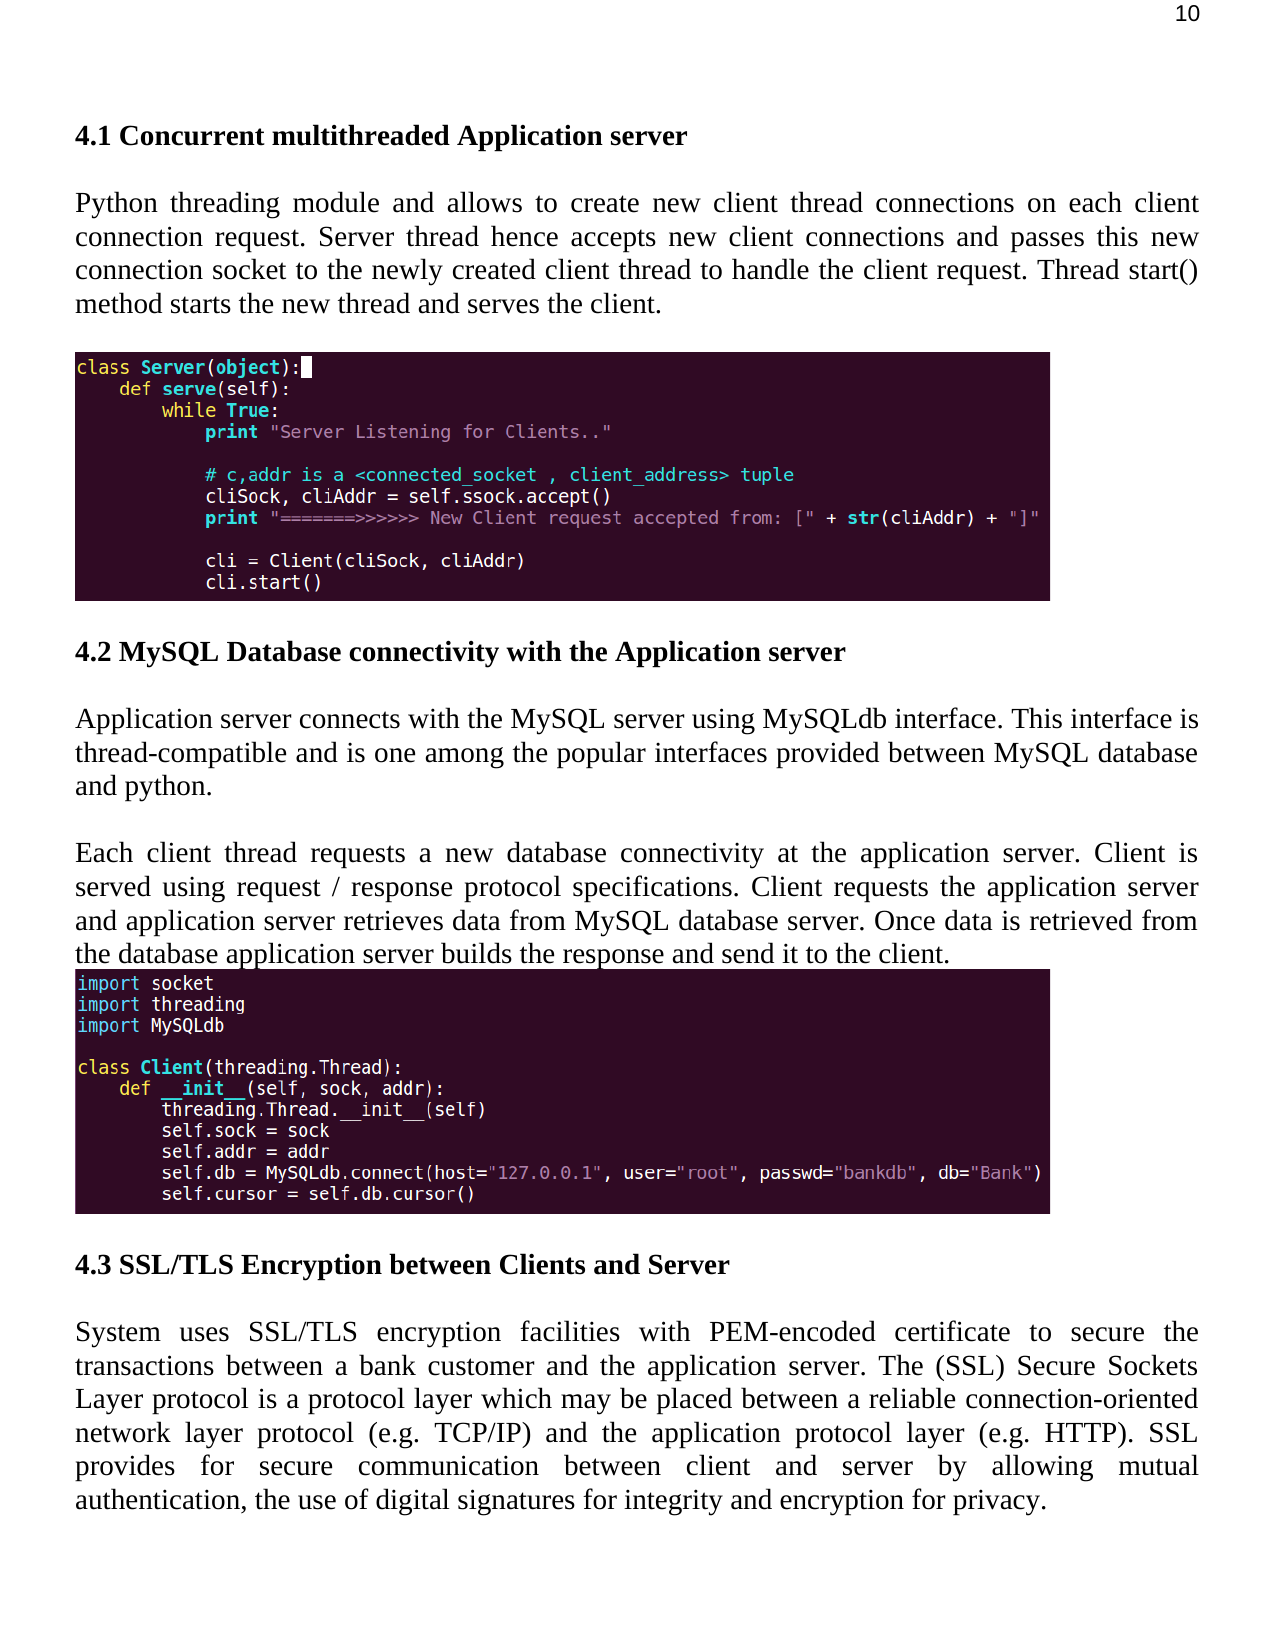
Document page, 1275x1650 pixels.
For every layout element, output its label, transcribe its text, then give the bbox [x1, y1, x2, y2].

text System uses SSL/TLS encryption facilities with PEM-encoded certificate to secure the transactions between a bank customer and the application server. The (SSL) Secure Sockets Layer protocol is a protocol layer which may be placed between a reliable connection-oriented network layer protocol (e.g. TCP/IP) and the application protocol layer (e.g. HTTP). SSL provides for secure communication between client and server by allowing mutual authentication, the use of digital signatures for integrity and encryption for privacy. [75, 1314, 1200, 1515]
picture [75, 352, 1050, 601]
text 4.2 MySQL Database connectivity with the Application server [75, 634, 1200, 668]
text Python threading module and allows to create new client thread connections on each client connection request. Server thread hence accepts new client connections and passes this new connection socket to the newly created client thread to handle the client request. Thread start() method starts the new thread and serves the client. [75, 185, 1200, 319]
text Each client thread requests a new database connectivity at the application server. Client is served using request / response protocol specifications. Client requests the application server and application server retrieves data from MySQL database server. Once data is retrieved from the database application server builds the response and send it to the client. [75, 836, 1200, 970]
text Application server connects with the MySQL server using MySQLdb interface. This interface is thread-compatible and is one among the popular interfaces provided between MySQL database and python. [75, 701, 1200, 802]
text 4.3 SSL/TLS Encryption between Clients and Server [75, 1247, 1200, 1281]
picture [75, 969, 1050, 1214]
text 4.1 Concurrent multithreaded Application server [75, 118, 1200, 152]
